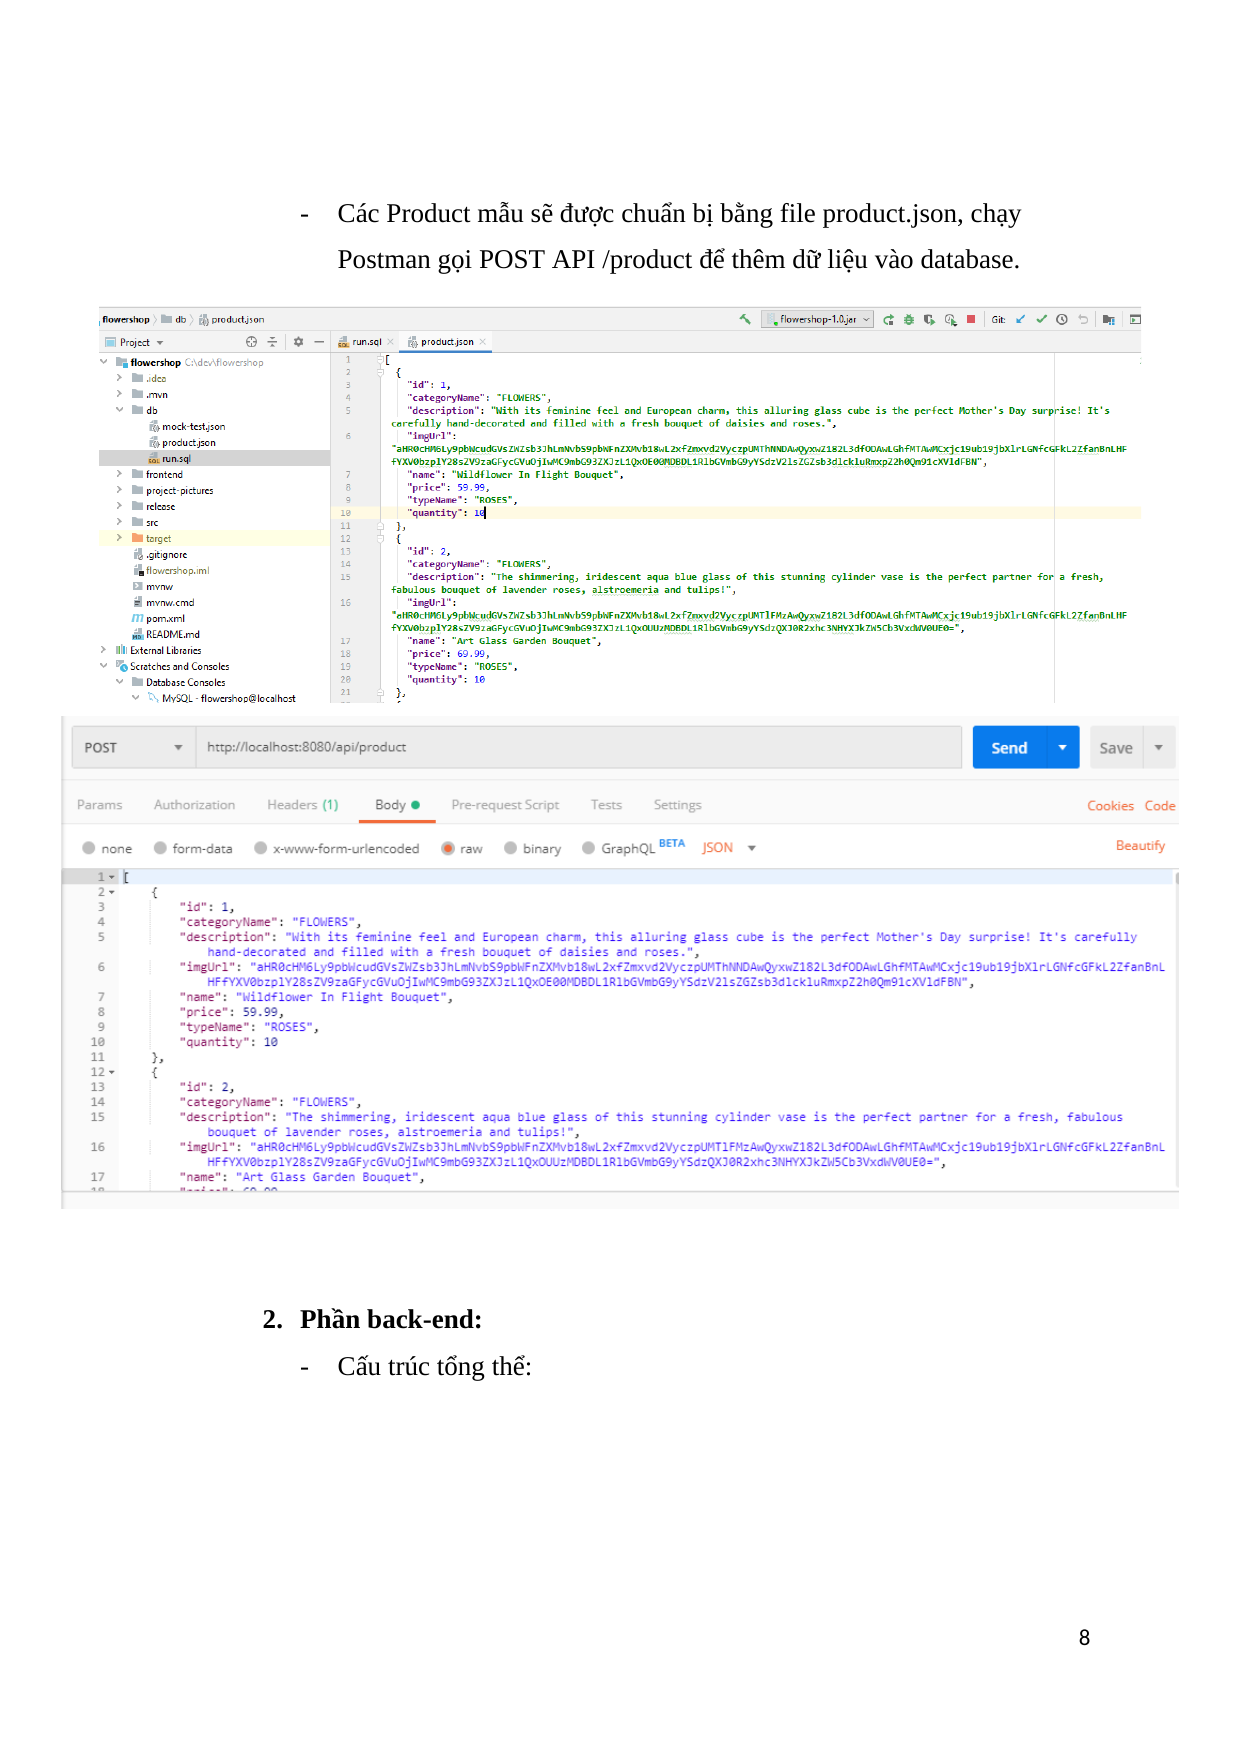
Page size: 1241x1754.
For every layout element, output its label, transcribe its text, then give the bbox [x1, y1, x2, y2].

picture [99, 306, 1142, 703]
list Cấu trúc tổng thể: [300, 1350, 1090, 1381]
list Phần back-end: [262, 1304, 1090, 1335]
picture [61, 716, 1179, 1209]
list Các Product mẫu sẽ được chuẩn bị bằng file product.json, chạy Postman gọi POST API /product để thêm dữ liệu vào database. [300, 197, 1090, 274]
